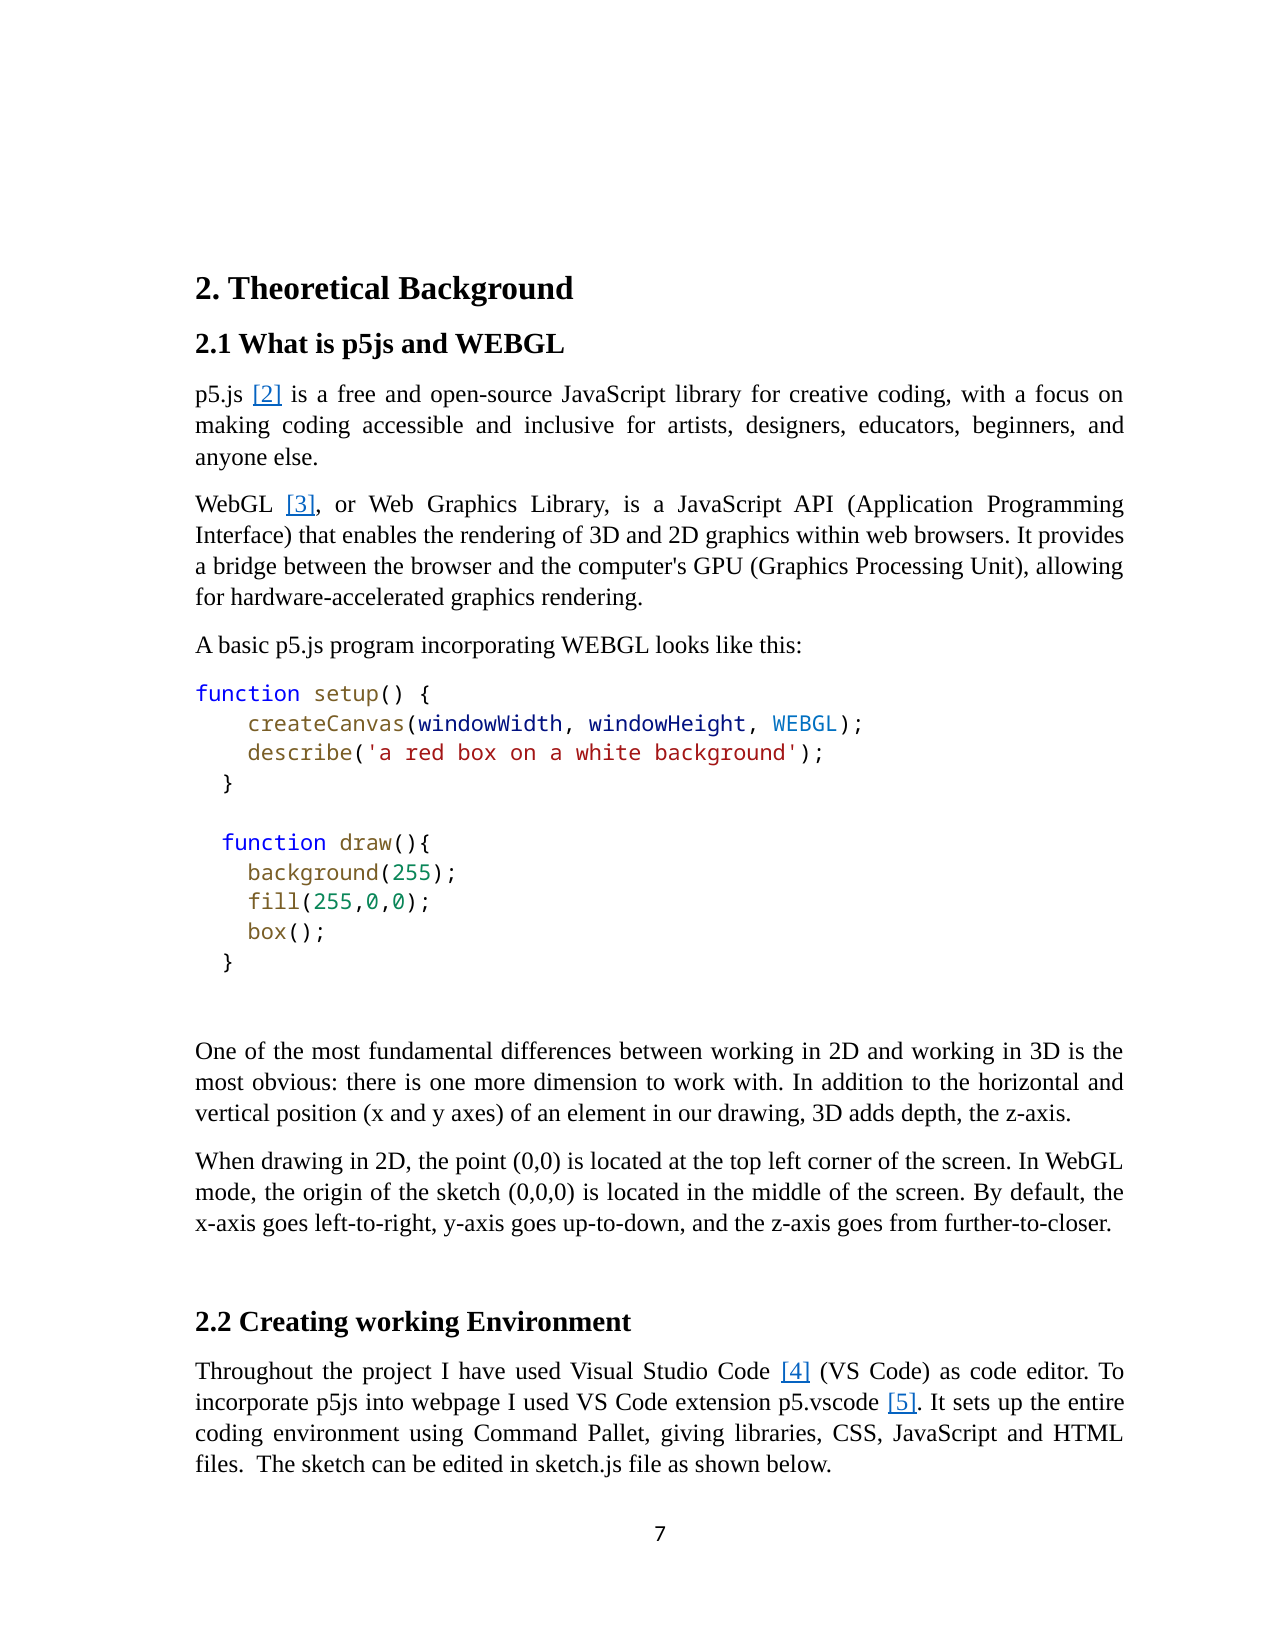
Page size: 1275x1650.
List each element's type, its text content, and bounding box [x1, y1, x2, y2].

text 2. Theoretical Background [195, 269, 1125, 307]
text 2.2 Creating working Environment [195, 1304, 1125, 1337]
text function setup() { [195, 678, 1125, 708]
text } [195, 946, 1125, 976]
text createCanvas(windowWidth, windowHeight, WEBGL); [195, 708, 1125, 737]
text When drawing in 2D, the point (0,0) is located at the top left corner of the screen. In WebGL mode, the origin of the sketch (0,0,0) is located in the middle of the screen. By default, the x-axis goes left-to-right, y-axis goes up-to-down, and the z-axis goes from further-to-closer. [195, 1146, 1125, 1237]
text WebGL [3], or Web Graphics Library, is a JavaScript API (Application Programming Interface) that enables the rendering of 3D and 2D graphics within web browsers. It provides a bridge between the browser and the computer's GPU (Graphics Processing Unit), allowing for hardware-accelerated graphics rendering. [195, 489, 1125, 611]
text fill(255,0,0); [195, 886, 1125, 916]
text function draw(){ [195, 827, 1125, 857]
text } [195, 767, 1125, 797]
text p5.js [2] is a free and open-source JavaScript library for creative coding, with a focus on making coding accessible and inclusive for artists, designers, educators, beginners, and anyone else. [195, 379, 1125, 470]
text 2.1 What is p5js and WEBGL [195, 327, 1125, 360]
text background(255); [195, 857, 1125, 886]
text box(); [195, 916, 1125, 946]
text describe('a red box on a white background'); [195, 737, 1125, 767]
text One of the most fundamental differences between working in 2D and working in 3D is the most obvious: there is one more dimension to work with. In addition to the horizontal and vertical position (x and y axes) of an element in our drawing, 3D adds depth, the z-axis. [195, 1036, 1125, 1127]
text A basic p5.js program incorporating WEBGL looks like this: [195, 630, 1125, 659]
text Throughout the project I have used Visual Studio Code [4] (VS Code) as code editor. To incorporate p5js into webpage I used VS Code extension p5.vscode [5]. It sets up the entire coding environment using Command Pallet, giving libraries, CSS, JavaScript and HTML files. The sketch can be edited in sketch.js file as shown below. [195, 1356, 1125, 1478]
